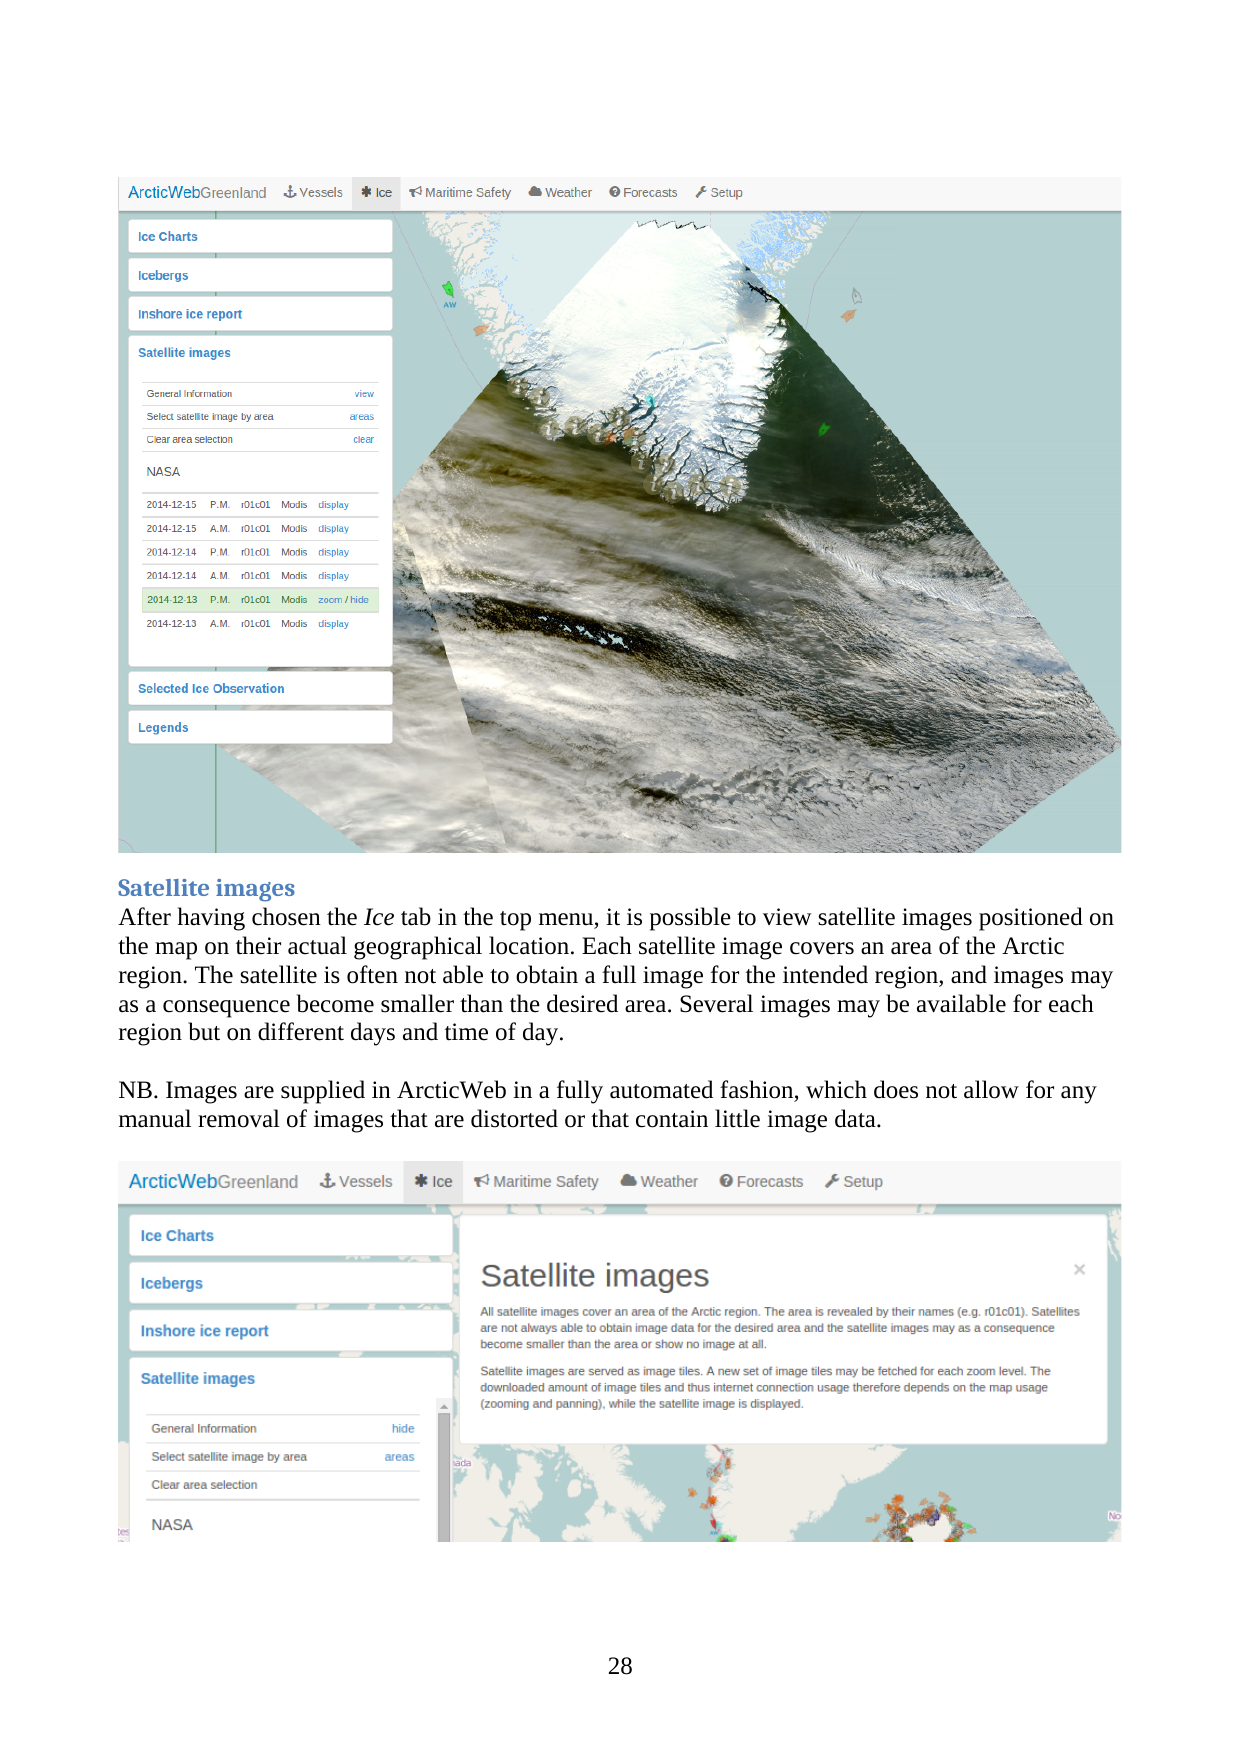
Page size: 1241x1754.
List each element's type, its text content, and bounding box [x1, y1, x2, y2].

picture [118, 177, 1122, 853]
text After having chosen the Ice tab in the top menu, it is possible to view satellite images positioned on the map on their actual geographical location. Each satellite image covers an area of the Arctic region. The satellite is often not able to obtain a full image for the intended region, and images may as a consequence become smaller than the desired area. Several images may be available for each region but on different days and time of day. [118, 902, 1122, 1046]
subtitle Satellite images [118, 874, 1122, 902]
picture [118, 1161, 1122, 1542]
text NB. Images are supplied in ArcticWeb in a fully automated fashion, which does not allow for any manual removal of images that are distorted or that contain little image data. [118, 1075, 1122, 1132]
